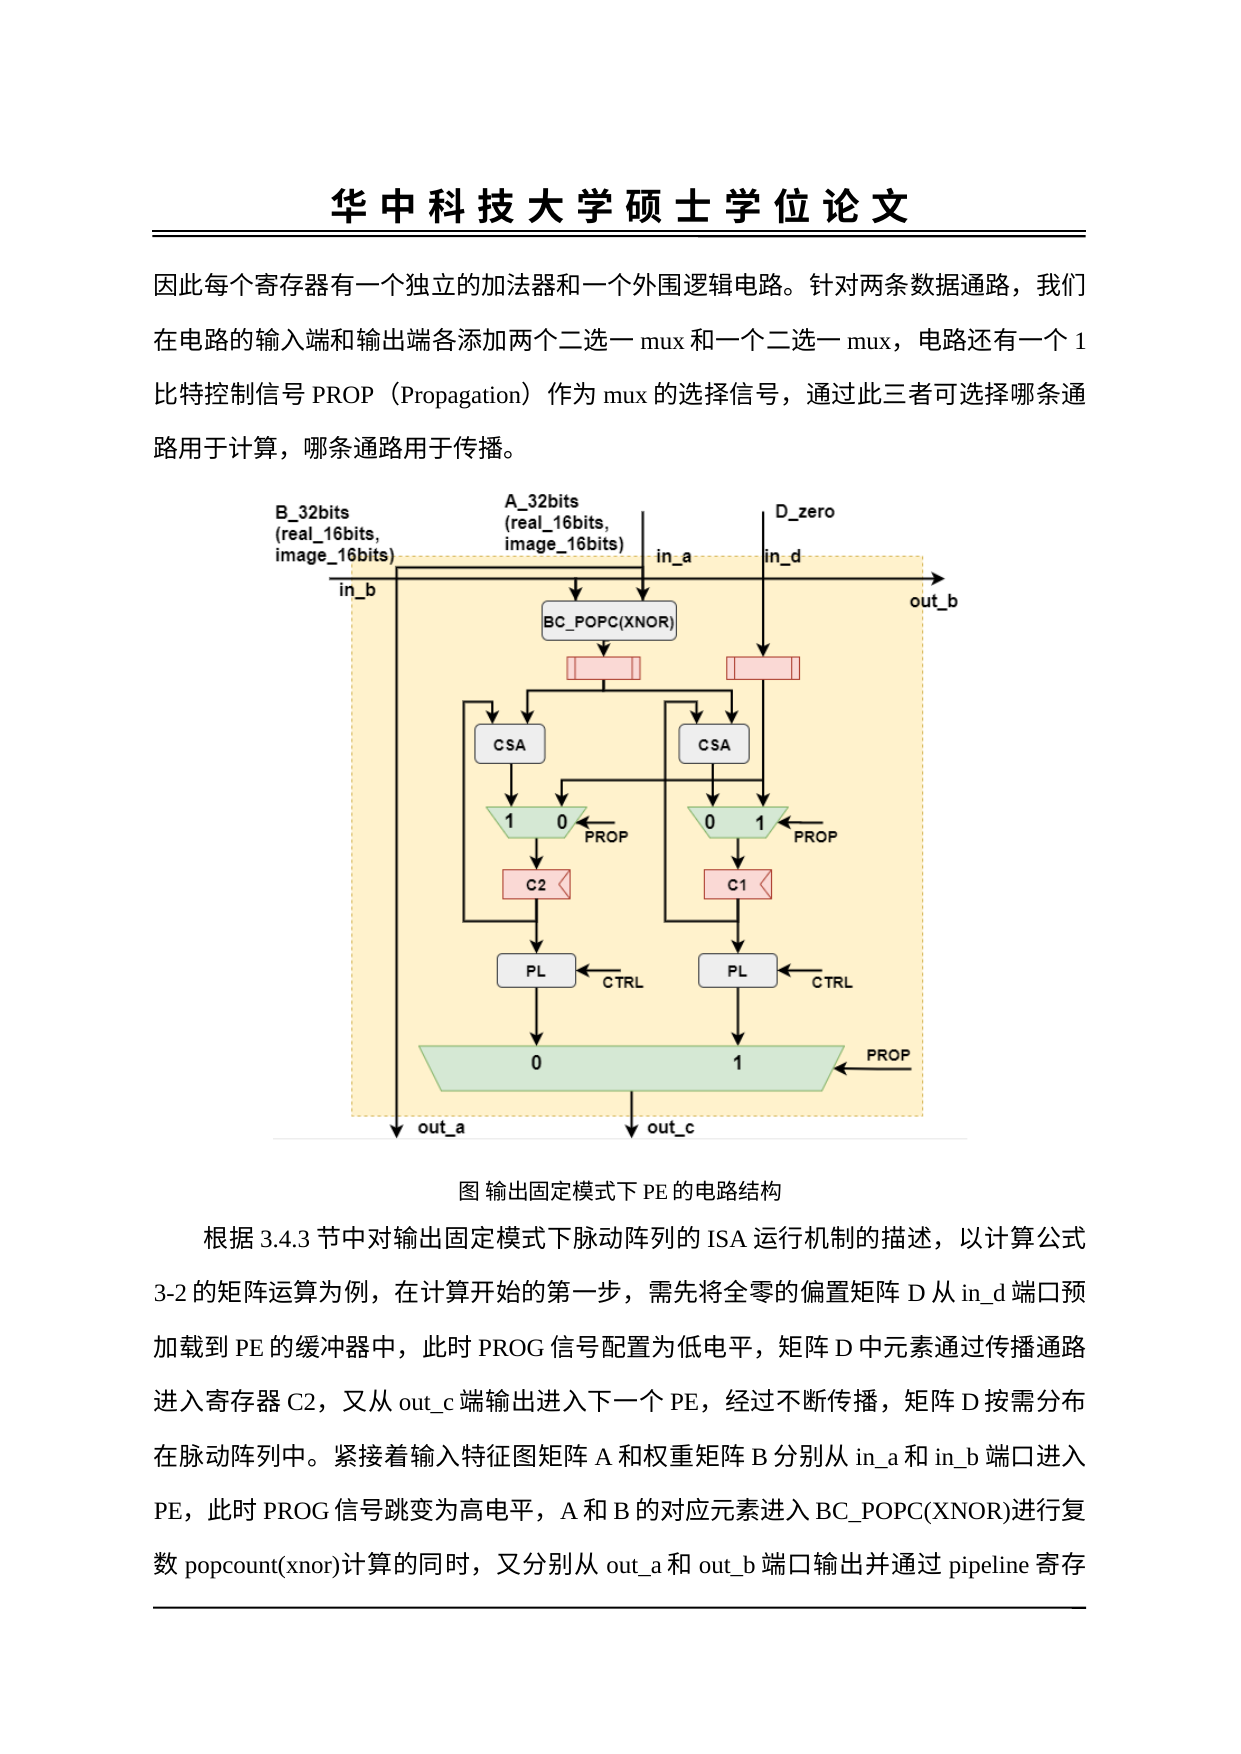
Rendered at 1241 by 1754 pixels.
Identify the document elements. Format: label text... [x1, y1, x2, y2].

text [153, 1218, 1087, 1581]
picture [273, 483, 968, 1148]
text 图 输出固定模式下PE的电路结构 [153, 1174, 1087, 1206]
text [153, 266, 1087, 465]
